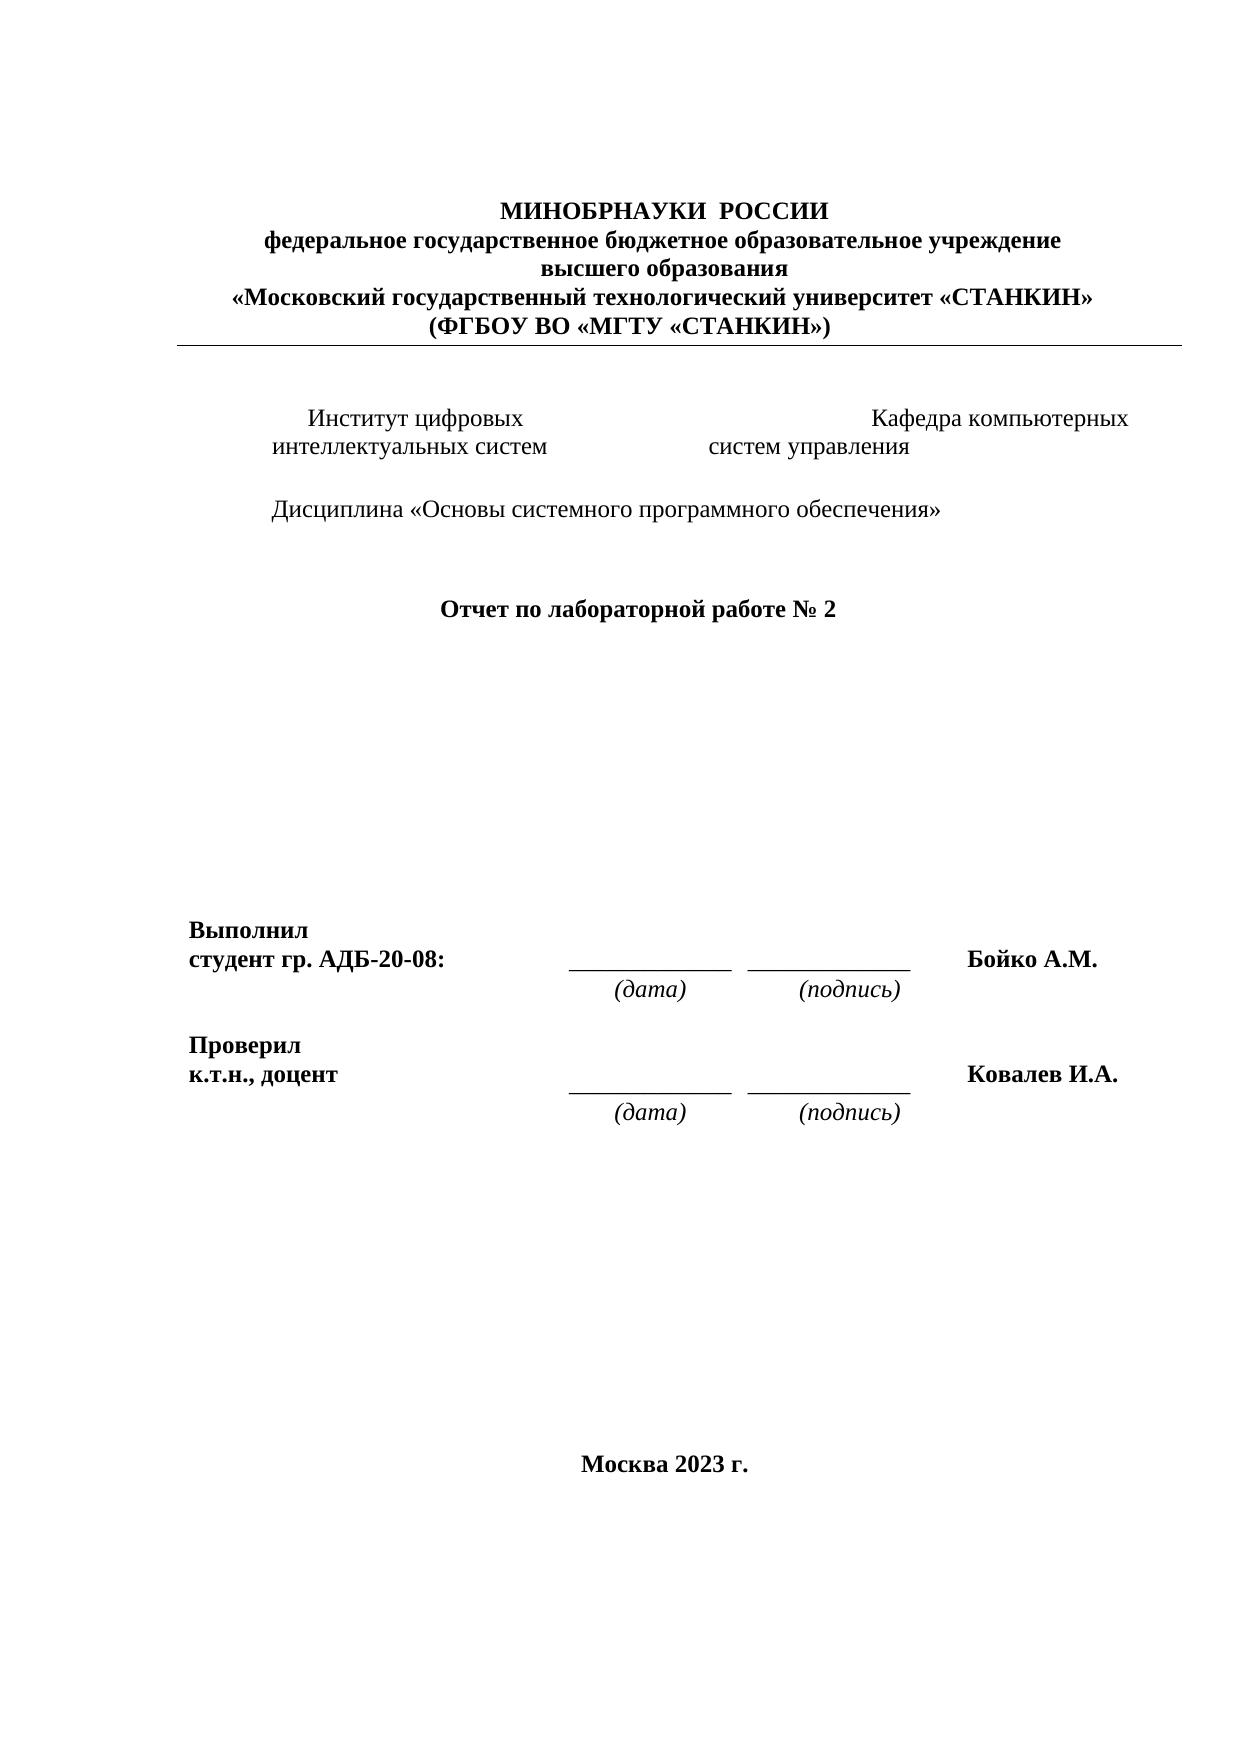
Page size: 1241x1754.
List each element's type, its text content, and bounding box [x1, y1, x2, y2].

text _____________ (подпись) [748, 946, 915, 1003]
text Институт цифровых интеллектуальных систем [272, 403, 603, 460]
text Москва 2023 г. [581, 1449, 1154, 1478]
text «Московский государственный технологический университет «СТАНКИН» (ФГБОУ ВО «МГТУ «СТАНКИН») [231, 282, 1105, 340]
text Ковалев И.А. [967, 1059, 1154, 1087]
text _____________ (дата) [569, 946, 736, 1003]
text Выполнил [189, 915, 448, 944]
text студент гр. АДБ-20-08: [189, 944, 448, 972]
text Кафедра компьютерных систем управления [708, 403, 1147, 460]
text Отчет по лабораторной работе № 2 [440, 594, 1154, 623]
text Дисциплина «Основы системного программного обеспечения» [271, 494, 1154, 522]
text федеральное государственное бюджетное образовательное учреждение высшего образования [264, 225, 1071, 282]
text _____________ (подпись) [748, 1069, 915, 1126]
text Бойко А.М. [967, 944, 1154, 972]
text МИНОБРНАУКИ РОССИИ [500, 196, 1154, 225]
text Проверил к.т.н., доцент [189, 1030, 344, 1087]
text _____________ (дата) [569, 1069, 736, 1126]
